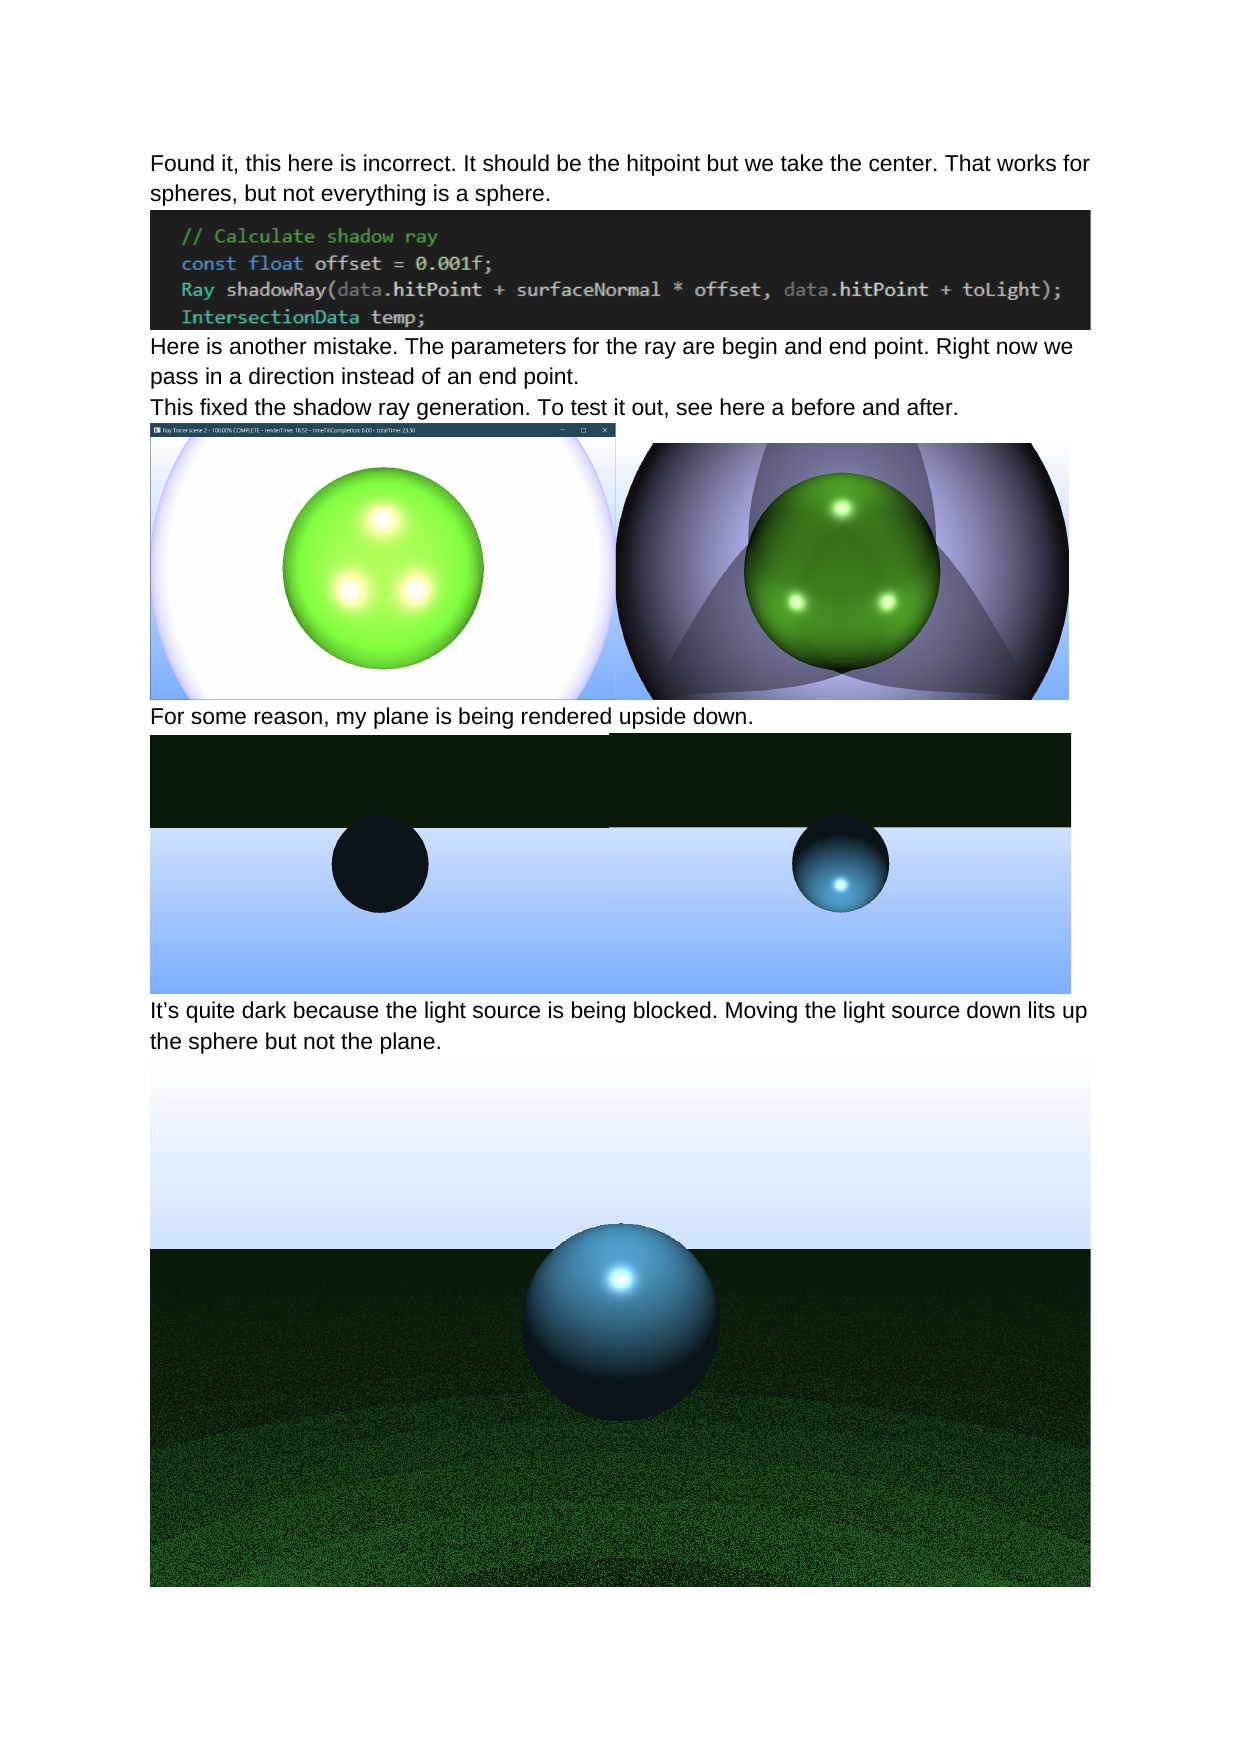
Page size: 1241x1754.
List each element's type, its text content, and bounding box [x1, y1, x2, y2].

text Found it, this here is incorrect. It should be the hitpoint but we take the center. That works for spheres, but not everything is a sphere. [150, 150, 1090, 207]
text Here is another mistake. The parameters for the ray are begin and end point. Right now we pass in a direction instead of an end point. [150, 333, 1090, 389]
picture [150, 733, 1072, 994]
picture [150, 1057, 1091, 1587]
text It’s quite dark because the light source is being blocked. Moving the light source down lits up the sphere but not the plane. [150, 997, 1090, 1057]
picture [150, 210, 1091, 330]
picture [150, 423, 1069, 700]
